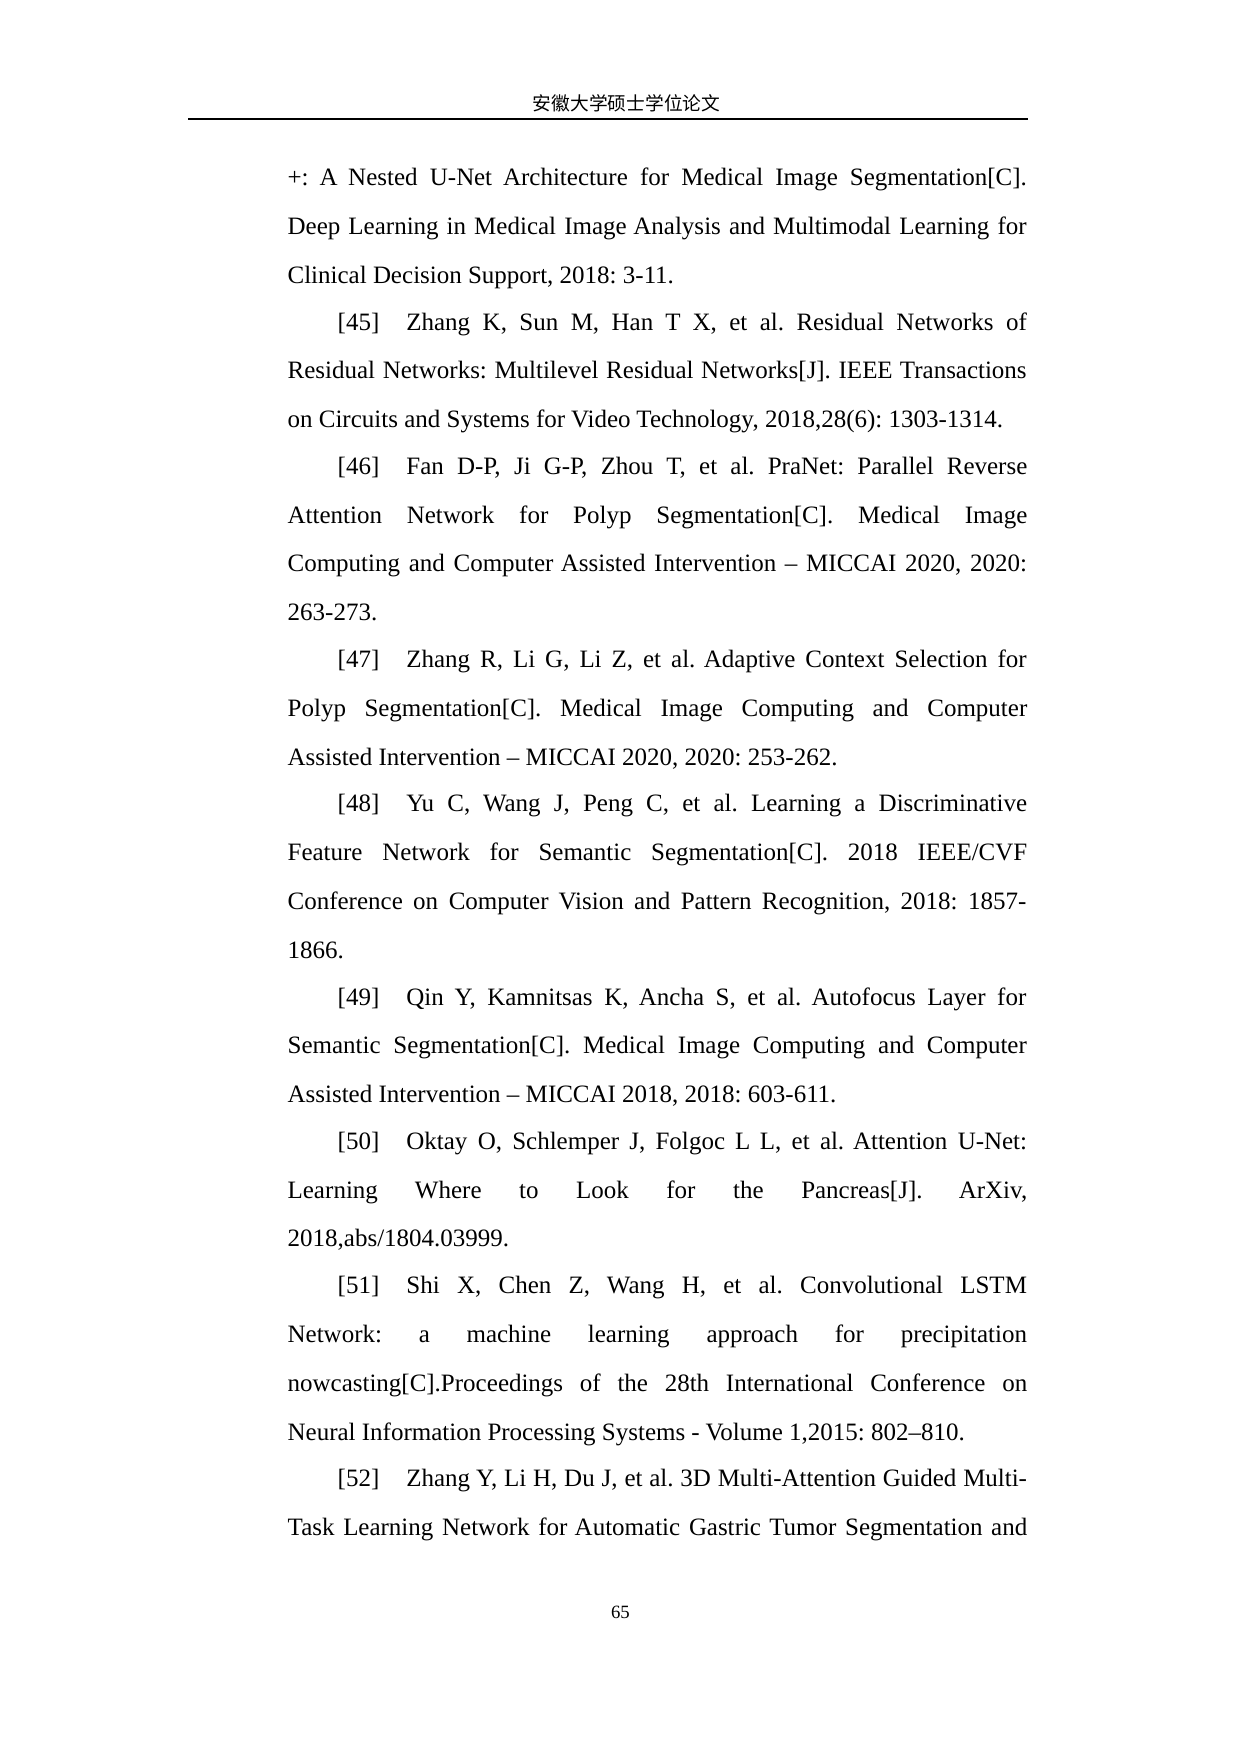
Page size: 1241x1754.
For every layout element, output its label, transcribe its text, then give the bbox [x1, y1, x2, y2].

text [287, 1462, 1028, 1543]
text [45] Zhang K, Sun M, Han T X, et al. Residual Networks of Residual Networks: Multilevel Residual Networks[J]. IEEE Transactions on Circuits and Systems for Video Technology, 2018,28(6): 1303-1314. [287, 305, 1028, 435]
text [49] Qin Y, Kamnitsas K, Ancha S, et al. Autofocus Layer for Semantic Segmentation[C]. Medical Image Computing and Computer Assisted Intervention – MICCAI 2018, 2018: 603-611. [287, 980, 1028, 1110]
text [48] Yu C, Wang J, Peng C, et al. Learning a Discriminative Feature Network for Semantic Segmentation[C]. 2018 IEEE/CVF Conference on Computer Vision and Pattern Recognition, 2018: 1857-1866. [287, 787, 1028, 965]
text [46] Fan D-P, Ji G-P, Zhou T, et al. PraNet: Parallel Reverse Attention Network for Polyp Segmentation[C]. Medical Image Computing and Computer Assisted Intervention – MICCAI 2020, 2020: 263-273. [287, 449, 1028, 628]
text [51] Shi X, Chen Z, Wang H, et al. Convolutional LSTM Network: a machine learning approach for precipitation nowcasting[C].Proceedings of the 28th International Conference on Neural Information Processing Systems - Volume 1,2015: 802–810. [287, 1268, 1028, 1447]
text [47] Zhang R, Li G, Li Z, et al. Adaptive Context Selection for Polyp Segmentation[C]. Medical Image Computing and Computer Assisted Intervention – MICCAI 2020, 2020: 253-262. [287, 642, 1028, 772]
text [287, 160, 1028, 290]
text [50] Oktay O, Schlemper J, Folgoc L L, et al. Attention U-Net: Learning Where to Look for the Pancreas[J]. ArXiv, 2018,abs/1804.03999. [287, 1124, 1028, 1254]
